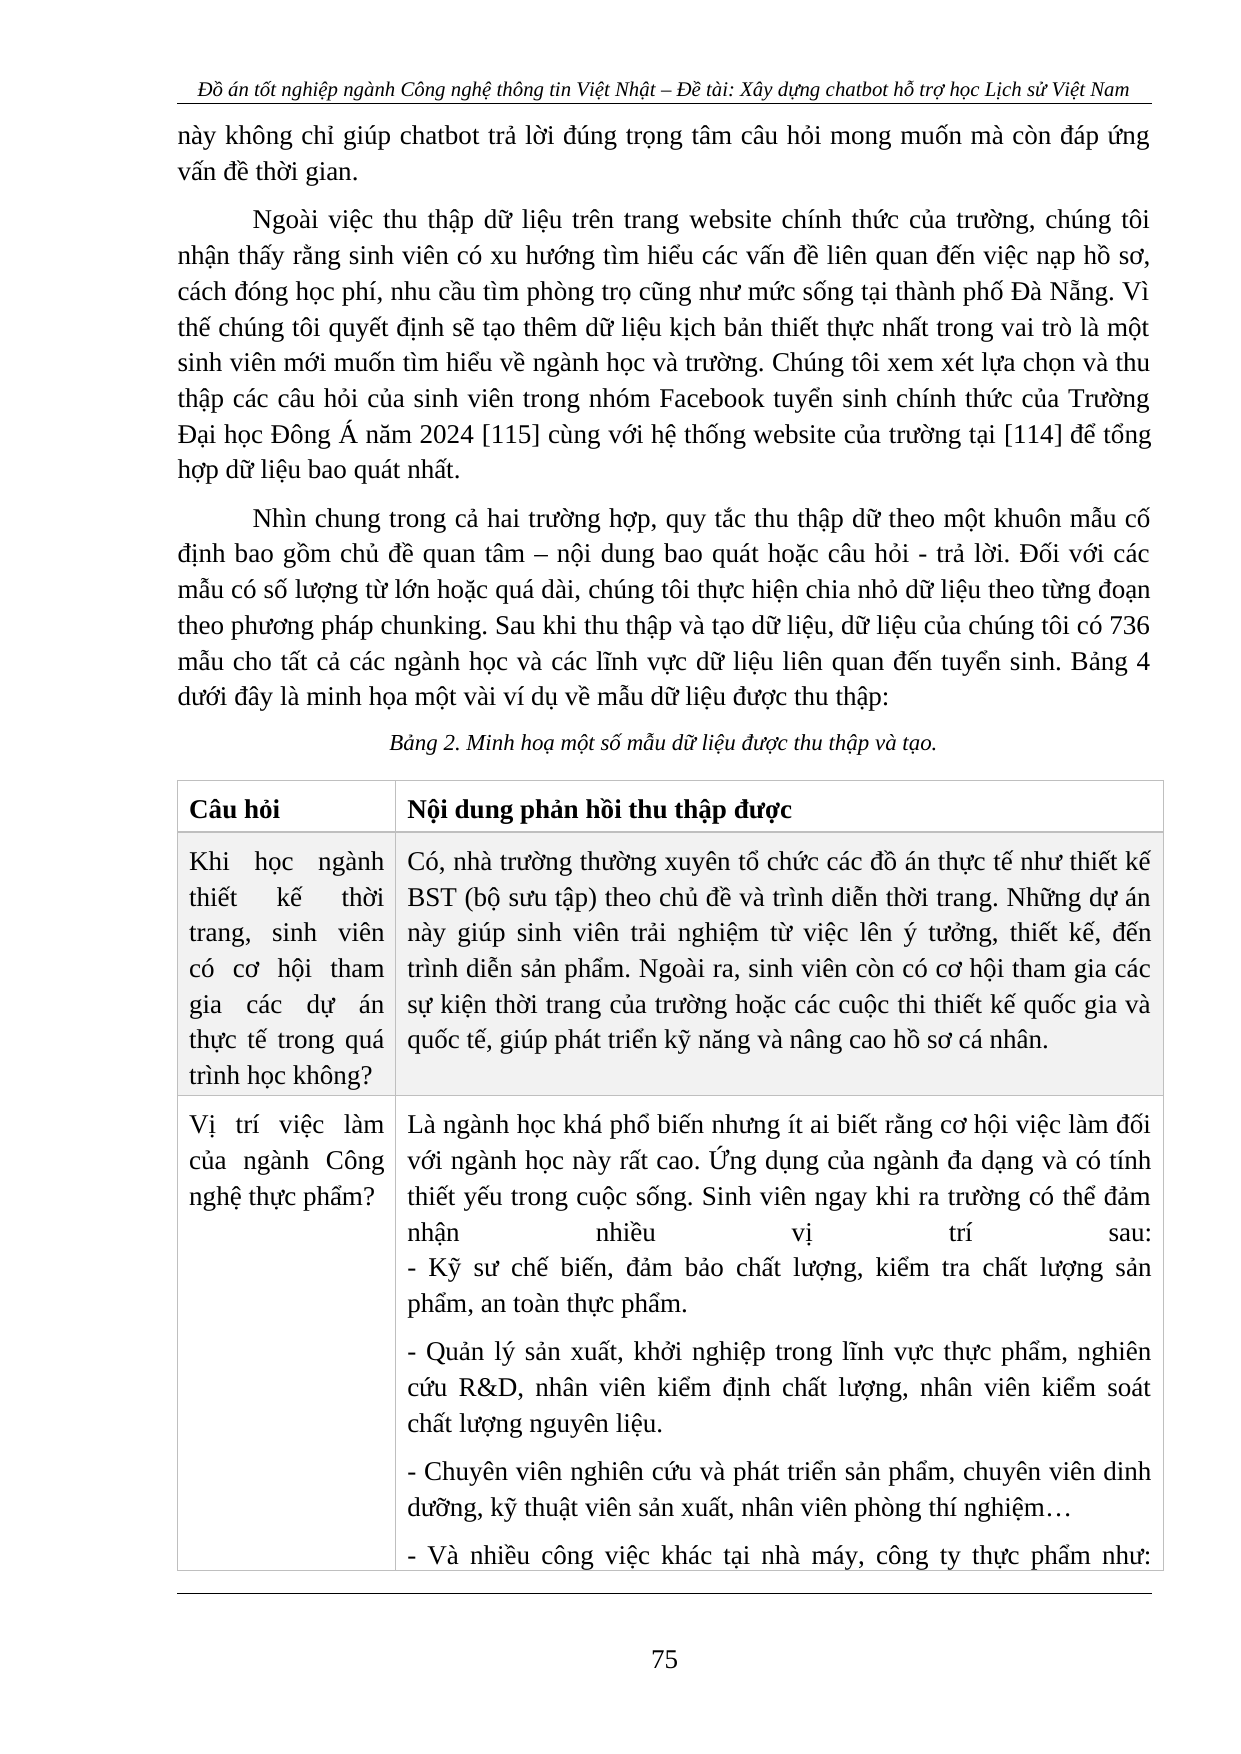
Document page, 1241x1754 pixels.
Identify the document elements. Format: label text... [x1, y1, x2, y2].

table_cell Khi học ngành thiết kế thời trang, sinh viên có cơ hội tham gia các dự án thực tế trong quá trình học không? [178, 833, 395, 1095]
table_header Câu hỏi [178, 781, 395, 831]
table_header Nội dung phản hồi thu thập được [396, 781, 1163, 831]
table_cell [178, 1096, 395, 1570]
table_cell Có, nhà trường thường xuyên tổ chức các đồ án thực tế như thiết kế BST (bộ sưu tập) theo chủ đề và trình diễn thời trang. Những dự án này giúp sinh viên trải nghiệm từ việc lên ý tưởng, thiết kế, đến trình diễn sản phẩm. Ngoài ra, sinh viên còn có cơ hội tham gia các sự kiện thời trang của trường hoặc các cuộc thi thiết kế quốc gia và quốc tế, giúp phát triển kỹ năng và nâng cao hồ sơ cá nhân. [396, 833, 1163, 1095]
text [177, 119, 1152, 186]
text Nhìn chung trong cả hai trường hợp, quy tắc thu thập dữ theo một khuôn mẫu cố định bao gồm chủ đề quan tâm – nội dung bao quát hoặc câu hỏi - trả lời. Đối với các mẫu có số lượng từ lớn hoặc quá dài, chúng tôi thực hiện chia nhỏ dữ liệu theo từng đoạn theo phương pháp chunking. Sau khi thu thập và tạo dữ liệu, dữ liệu của chúng tôi có 736 mẫu cho tất cả các ngành học và các lĩnh vực dữ liệu liên quan đến tuyển sinh. Bảng 4 dưới đây là minh họa một vài ví dụ về mẫu dữ liệu được thu thập: [177, 502, 1152, 712]
text Ngoài việc thu thập dữ liệu trên trang website chính thức của trường, chúng tôi nhận thấy rằng sinh viên có xu hướng tìm hiểu các vấn đề liên quan đến việc nạp hồ sơ, cách đóng học phí, nhu cầu tìm phòng trọ cũng như mức sống tại thành phố Đà Nẵng. Vì thế chúng tôi quyết định sẽ tạo thêm dữ liệu kịch bản thiết thực nhất trong vai trò là một sinh viên mới muốn tìm hiểu về ngành học và trường. Chúng tôi xem xét lựa chọn và thu thập các câu hỏi của sinh viên trong nhóm Facebook tuyển sinh chính thức của Trường Đại học Đông Á năm 2024 cùng với hệ thống website của trường tại để tổng hợp dữ liệu bao quát nhất. [177, 203, 1152, 485]
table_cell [396, 1096, 1163, 1570]
